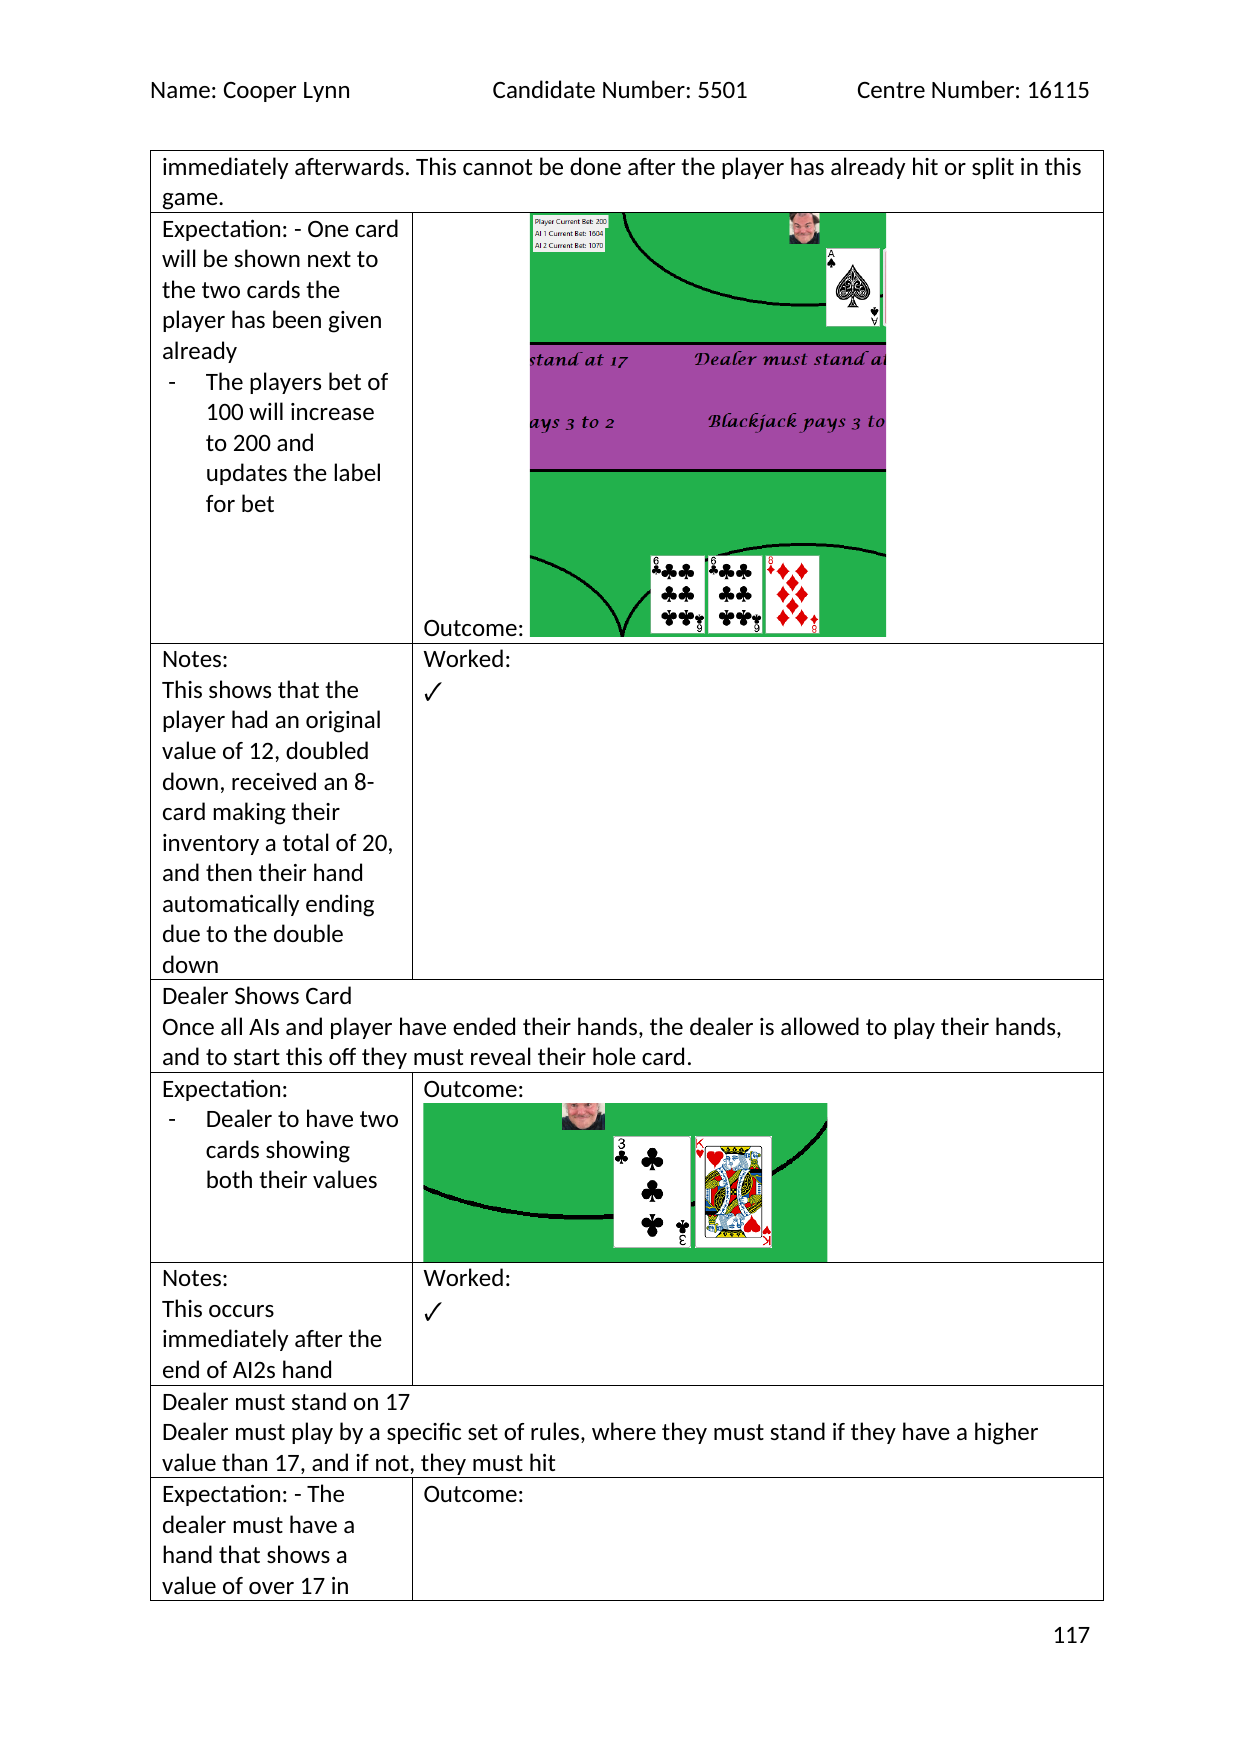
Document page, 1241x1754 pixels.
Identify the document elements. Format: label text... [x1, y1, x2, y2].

picture [423, 1103, 828, 1262]
table_cell Notes: This shows that the player had an original value of 12, doubled down, received an 8-card making their inventory a total of 20, and then their hand automatically ending due to the double down [151, 644, 412, 979]
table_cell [151, 1478, 412, 1600]
table_cell Dealer must stand on 17 Dealer must play by a specific set of rules, where they must stand if they have a higher value than 17, and if not, they must hit [151, 1386, 1103, 1477]
table_cell Notes: This occurs immediately after the end of AI2s hand [151, 1263, 412, 1385]
table_cell Outcome: [413, 1478, 1103, 1600]
picture [529, 213, 887, 637]
table_cell Worked: 🗸 [413, 1263, 1103, 1385]
table_cell Outcome: [413, 1073, 1103, 1262]
table_cell Outcome: [413, 213, 1103, 642]
table_cell Expectation: - One card will be shown next to the two cards the player has been given already The players bet of 100 will increase to 200 and updates the label for bet [151, 213, 412, 642]
table_cell Worked: 🗸 [413, 644, 1103, 979]
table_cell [151, 151, 1103, 212]
table_cell Dealer Shows Card Once all AIs and player have ended their hands, the dealer is allowed to play their hands, and to start this off they must reveal their hole card. [151, 980, 1103, 1072]
table_cell Expectation: Dealer to have two cards showing both their values [151, 1073, 412, 1262]
